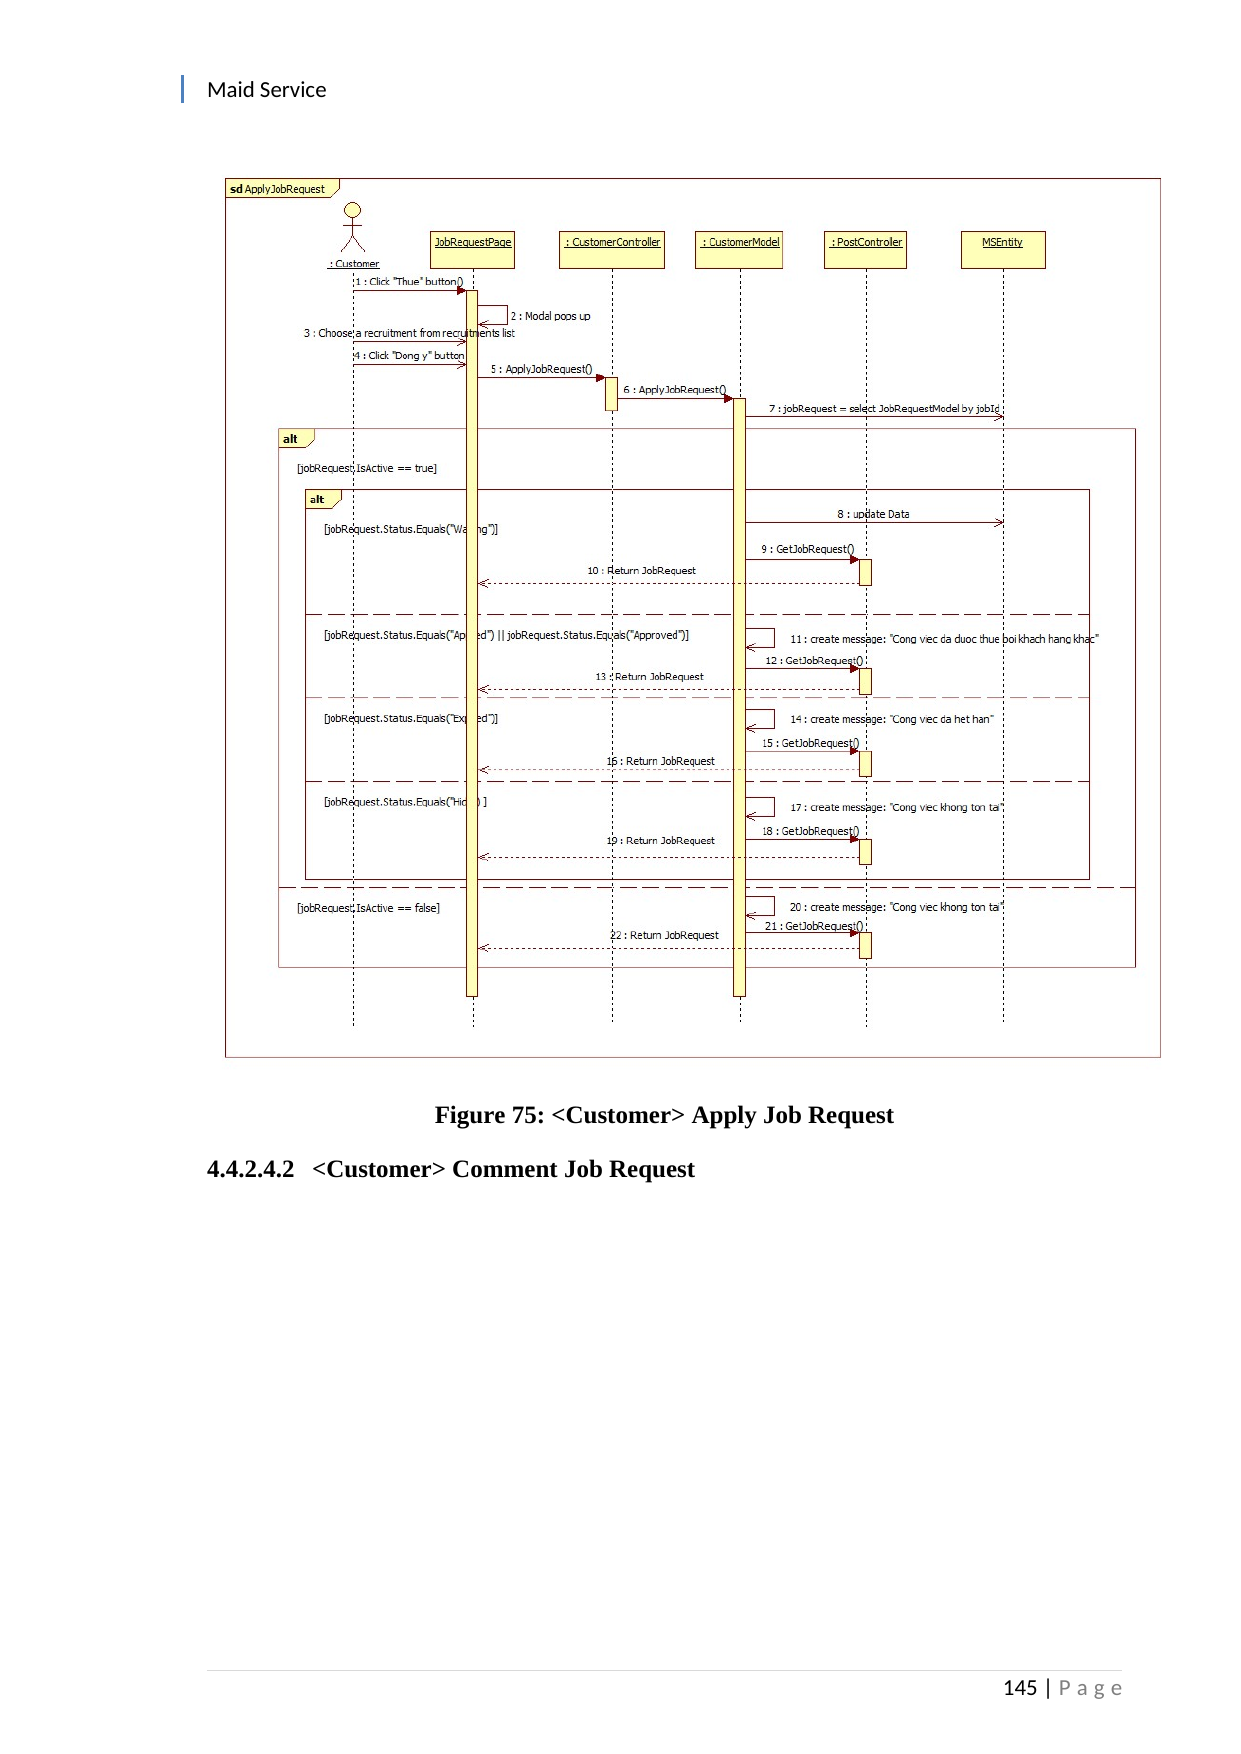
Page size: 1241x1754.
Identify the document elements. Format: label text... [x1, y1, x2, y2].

picture [206, 160, 1179, 1075]
subtitle <Customer> Comment Job Request [207, 1154, 1122, 1183]
subtitle Figure 75: <Customer> Apply Job Request [207, 1100, 1122, 1129]
